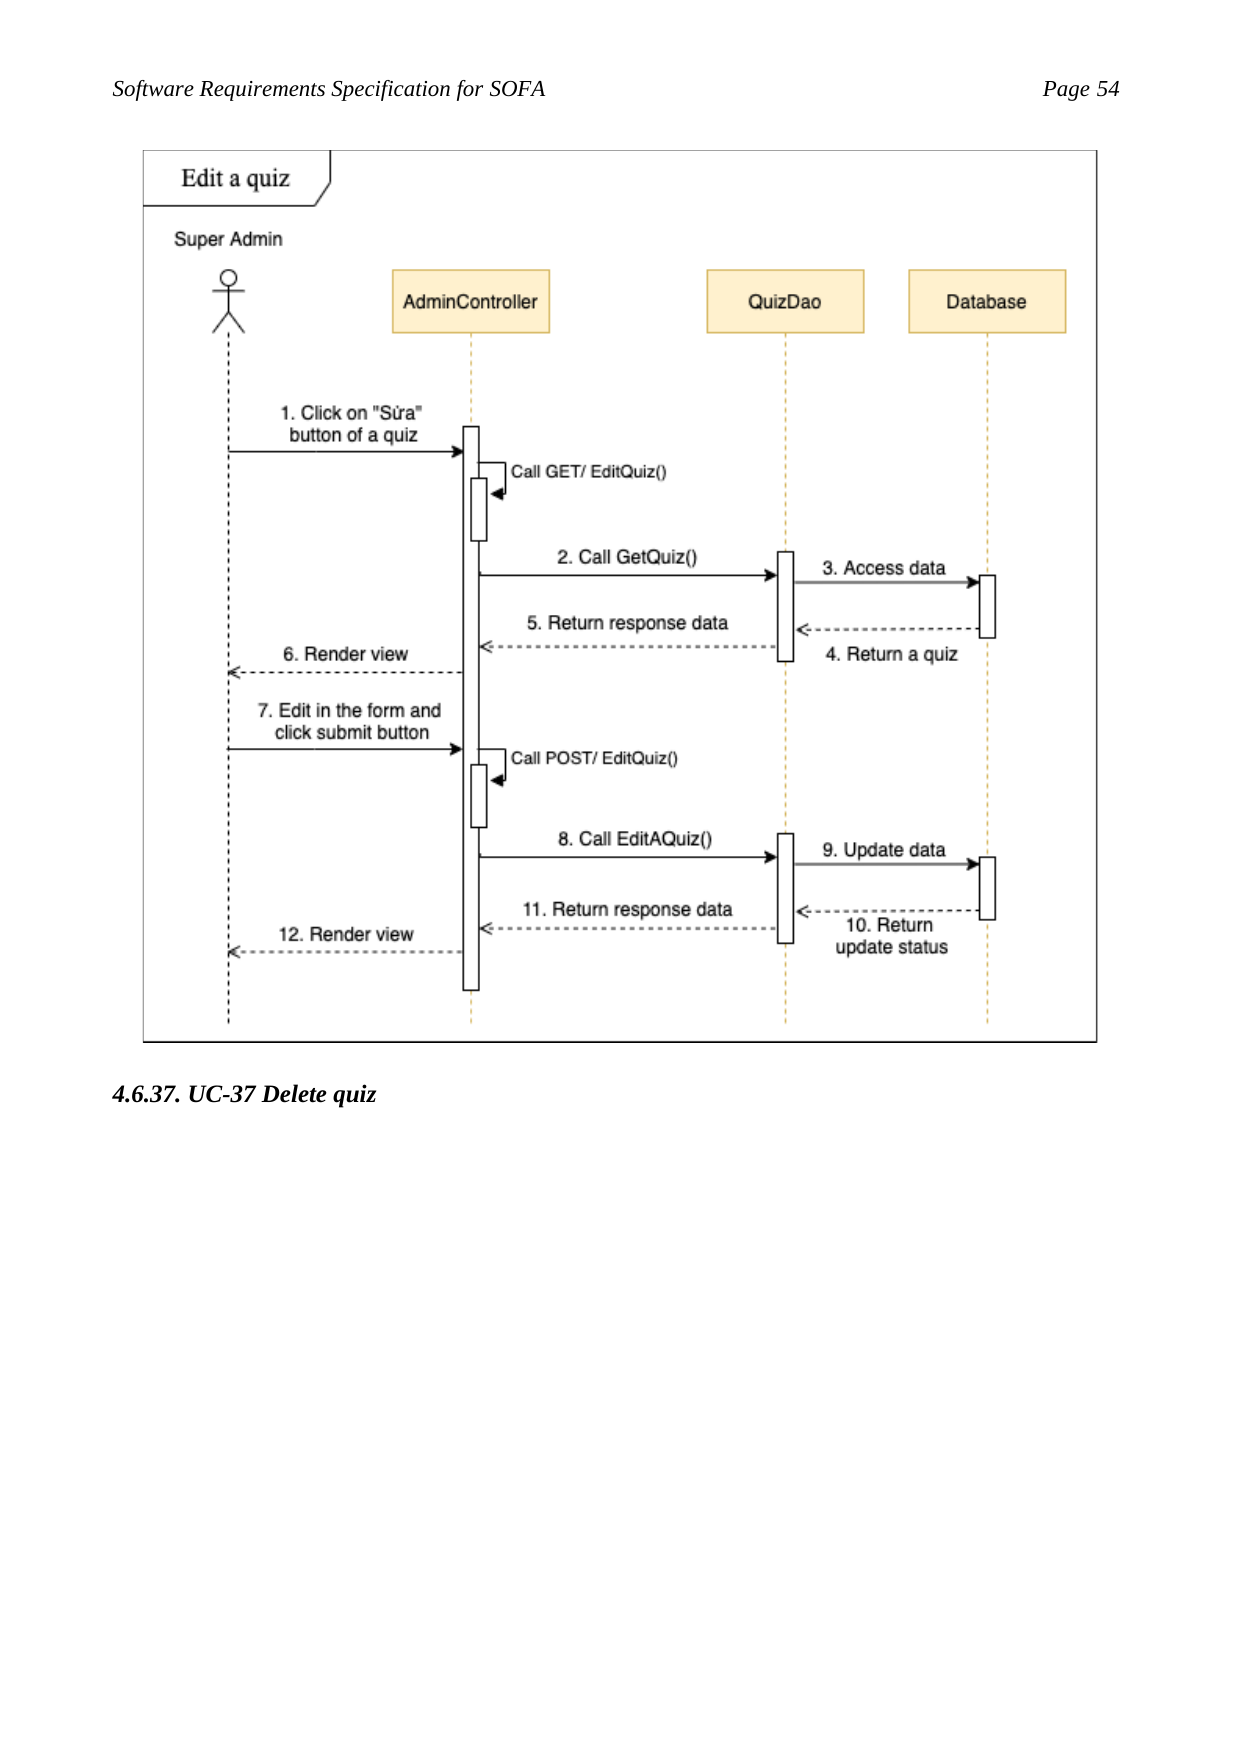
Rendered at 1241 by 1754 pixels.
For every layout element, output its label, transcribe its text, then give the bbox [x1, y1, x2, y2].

text 4.6.37. UC-37 Delete quiz [112, 1079, 1128, 1108]
picture [142, 150, 1098, 1043]
